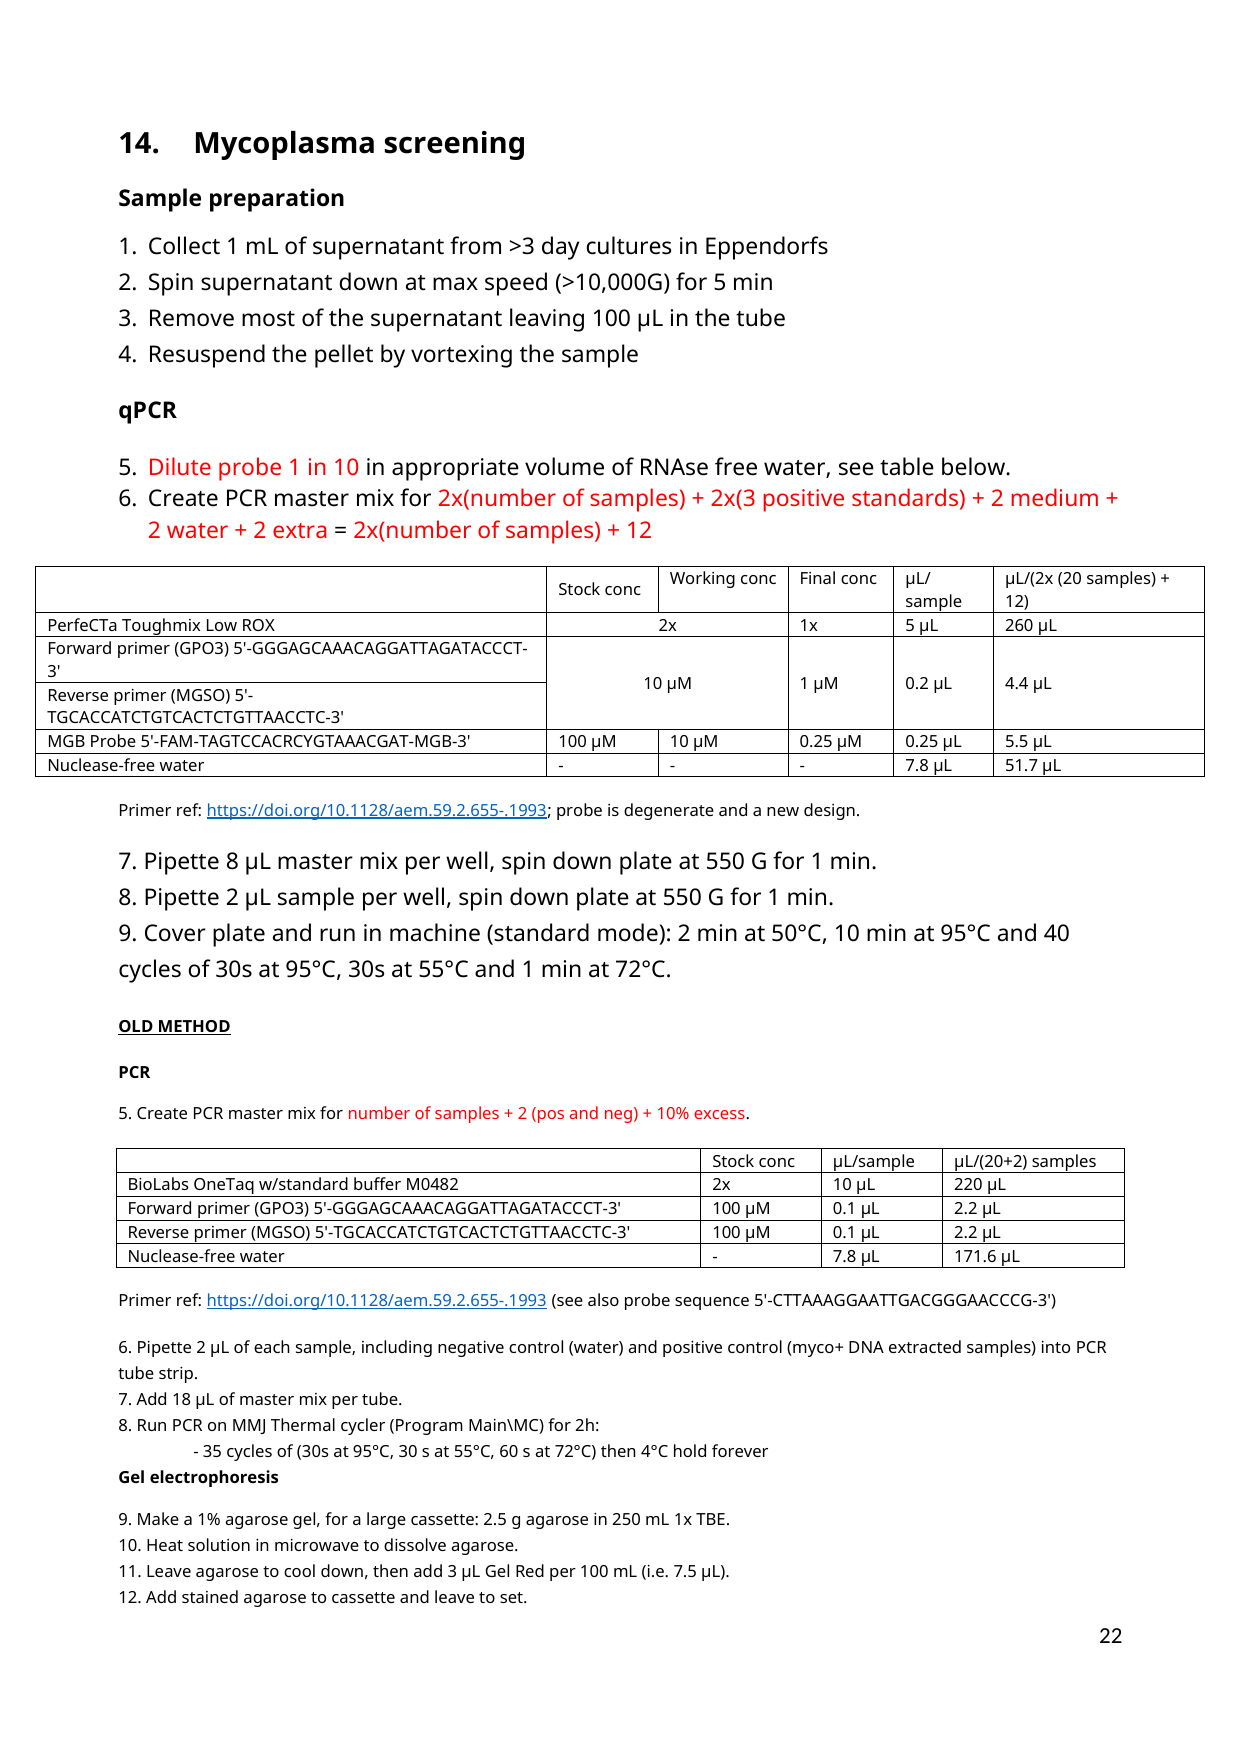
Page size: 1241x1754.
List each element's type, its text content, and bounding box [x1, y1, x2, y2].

text PCR [118, 1060, 1122, 1083]
table_cell 7.8 μL [894, 754, 993, 776]
table_cell Nuclease-free water [36, 754, 546, 776]
table_cell MGB Probe 5'-FAM-TAGTCCACRCYGTAAACGAT-MGB-3' [36, 730, 546, 752]
list Spin supernatant down at max speed (>10,000G) for 5 min [118, 266, 1122, 297]
text qPCR [118, 394, 1122, 426]
table_header μL/sample [894, 567, 993, 612]
table_cell - [659, 754, 788, 776]
table_cell Forward primer (GPO3) 5'-GGGAGCAAACAGGATTAGATACCCT-3' [36, 637, 546, 682]
text - 35 cycles of (30s at 95°C, 30 s at 55°C, 60 s at 72°C) then 4°C hold forever [118, 1440, 1122, 1463]
list Resuspend the pellet by vortexing the sample [118, 337, 1122, 369]
table_cell 51.7 μL [994, 754, 1204, 776]
table_cell 2.2 μL [943, 1221, 1124, 1243]
text 8. Run PCR on MMJ Thermal cycler (Program Main\MC) for 2h: [118, 1414, 1122, 1437]
text Primer ref: https://doi.org/10.1128/aem.59.2.655-.1993 (see also probe sequence 5'-CTTAAAGGAATTGACGGGAACCCG-3') [118, 1289, 1122, 1312]
table_cell Reverse primer (MGSO) 5'-TGCACCATCTGTCACTCTGTTAACCTC-3' [36, 683, 546, 729]
table_header μL/(2x (20 samples) + 12) [994, 567, 1204, 612]
table_cell 10 μM [547, 637, 788, 729]
text 6. Pipette 2 μL of each sample, including negative control (water) and positive control (myco+ DNA extracted samples) into PCR tube strip. [118, 1336, 1122, 1384]
text Gel electrophoresis [118, 1466, 1122, 1489]
text Primer ref: https://doi.org/10.1128/aem.59.2.655-.1993; probe is degenerate and a new design. [118, 798, 1122, 821]
table_cell Reverse primer (MGSO) 5'-TGCACCATCTGTCACTCTGTTAACCTC-3' [117, 1221, 700, 1243]
list Remove most of the supernatant leaving 100 µL in the tube [118, 302, 1122, 333]
text OLD METHOD [118, 1015, 1122, 1037]
table_cell 5.5 μL [994, 730, 1204, 752]
text Sample preparation [118, 182, 1122, 213]
table_cell 2x [547, 613, 788, 636]
table_cell 5 μL [894, 613, 993, 636]
list Dilute probe 1 in 10 in appropriate volume of RNAse free water, see table below. [118, 451, 1122, 482]
text 9. Make a 1% agarose gel, for a large cassette: 2.5 g agarose in 250 mL 1x TBE. [118, 1507, 1122, 1530]
text 10. Heat solution in microwave to dissolve agarose. [118, 1533, 1122, 1556]
table_cell 4.4 μL [994, 637, 1204, 729]
list Collect 1 mL of supernatant from >3 day cultures in Eppendorfs [118, 230, 1122, 261]
table_cell - [547, 754, 658, 776]
table_header μL/sample [822, 1149, 942, 1172]
table_cell 0.25 μM [789, 730, 893, 752]
table_cell 0.2 μL [894, 637, 993, 729]
table_cell 100 μM [701, 1197, 821, 1219]
table_cell 220 μL [943, 1173, 1124, 1196]
text 9. Cover plate and run in machine (standard mode): 2 min at 50°C, 10 min at 95°C and 40 cycles of 30s at 95°C, 30s at 55°C and 1 min at 72°C. [118, 917, 1122, 984]
text 11. Leave agarose to cool down, then add 3 μL Gel Red per 100 mL (i.e. 7.5 μL). [118, 1559, 1122, 1582]
table_cell BioLabs OneTaq w/standard buffer M0482 [117, 1173, 700, 1196]
subtitle Mycoplasma screening [118, 122, 1122, 162]
table_header [117, 1149, 700, 1172]
table_cell 100 μM [547, 730, 658, 752]
table_cell 2x [701, 1173, 821, 1196]
table_cell 260 μL [994, 613, 1204, 636]
table_header Final conc [789, 567, 893, 612]
table_cell 2.2 μL [943, 1197, 1124, 1219]
table_cell - [701, 1244, 821, 1267]
table_cell 10 μL [822, 1173, 942, 1196]
table_cell 1x [789, 613, 893, 636]
table_cell 0.25 μL [894, 730, 993, 752]
table_cell Nuclease-free water [117, 1244, 700, 1267]
table_cell 0.1 μL [822, 1221, 942, 1243]
text 8. Pipette 2 μL sample per well, spin down plate at 550 G for 1 min. [118, 881, 1122, 912]
table_cell - [789, 754, 893, 776]
table_cell 171.6 μL [943, 1244, 1124, 1267]
table_header Stock conc [547, 567, 658, 612]
text 12. Add stained agarose to cassette and leave to set. [118, 1585, 1122, 1608]
table_cell 10 μM [659, 730, 788, 752]
text 5. Create PCR master mix for number of samples + 2 (pos and neg) + 10% excess. [118, 1101, 1122, 1124]
table_header μL/(20+2) samples [943, 1149, 1124, 1172]
table_cell 7.8 μL [822, 1244, 942, 1267]
table_header [36, 567, 546, 612]
list Create PCR master mix for 2x(number of samples) + 2x(3 positive standards) + 2 medium + 2 water + 2 extra = 2x(number of samples) + 12 [118, 482, 1122, 545]
table_header Working conc [659, 567, 788, 612]
table_cell 1 μM [789, 637, 893, 729]
table_cell 0.1 μL [822, 1197, 942, 1219]
text 7. Add 18 μL of master mix per tube. [118, 1388, 1122, 1411]
table_cell Forward primer (GPO3) 5'-GGGAGCAAACAGGATTAGATACCCT-3' [117, 1197, 700, 1219]
text 7. Pipette 8 μL master mix per well, spin down plate at 550 G for 1 min. [118, 845, 1122, 876]
table_cell PerfeCTa Toughmix Low ROX [36, 613, 546, 636]
table_header Stock conc [701, 1149, 821, 1172]
table_cell 100 μM [701, 1221, 821, 1243]
